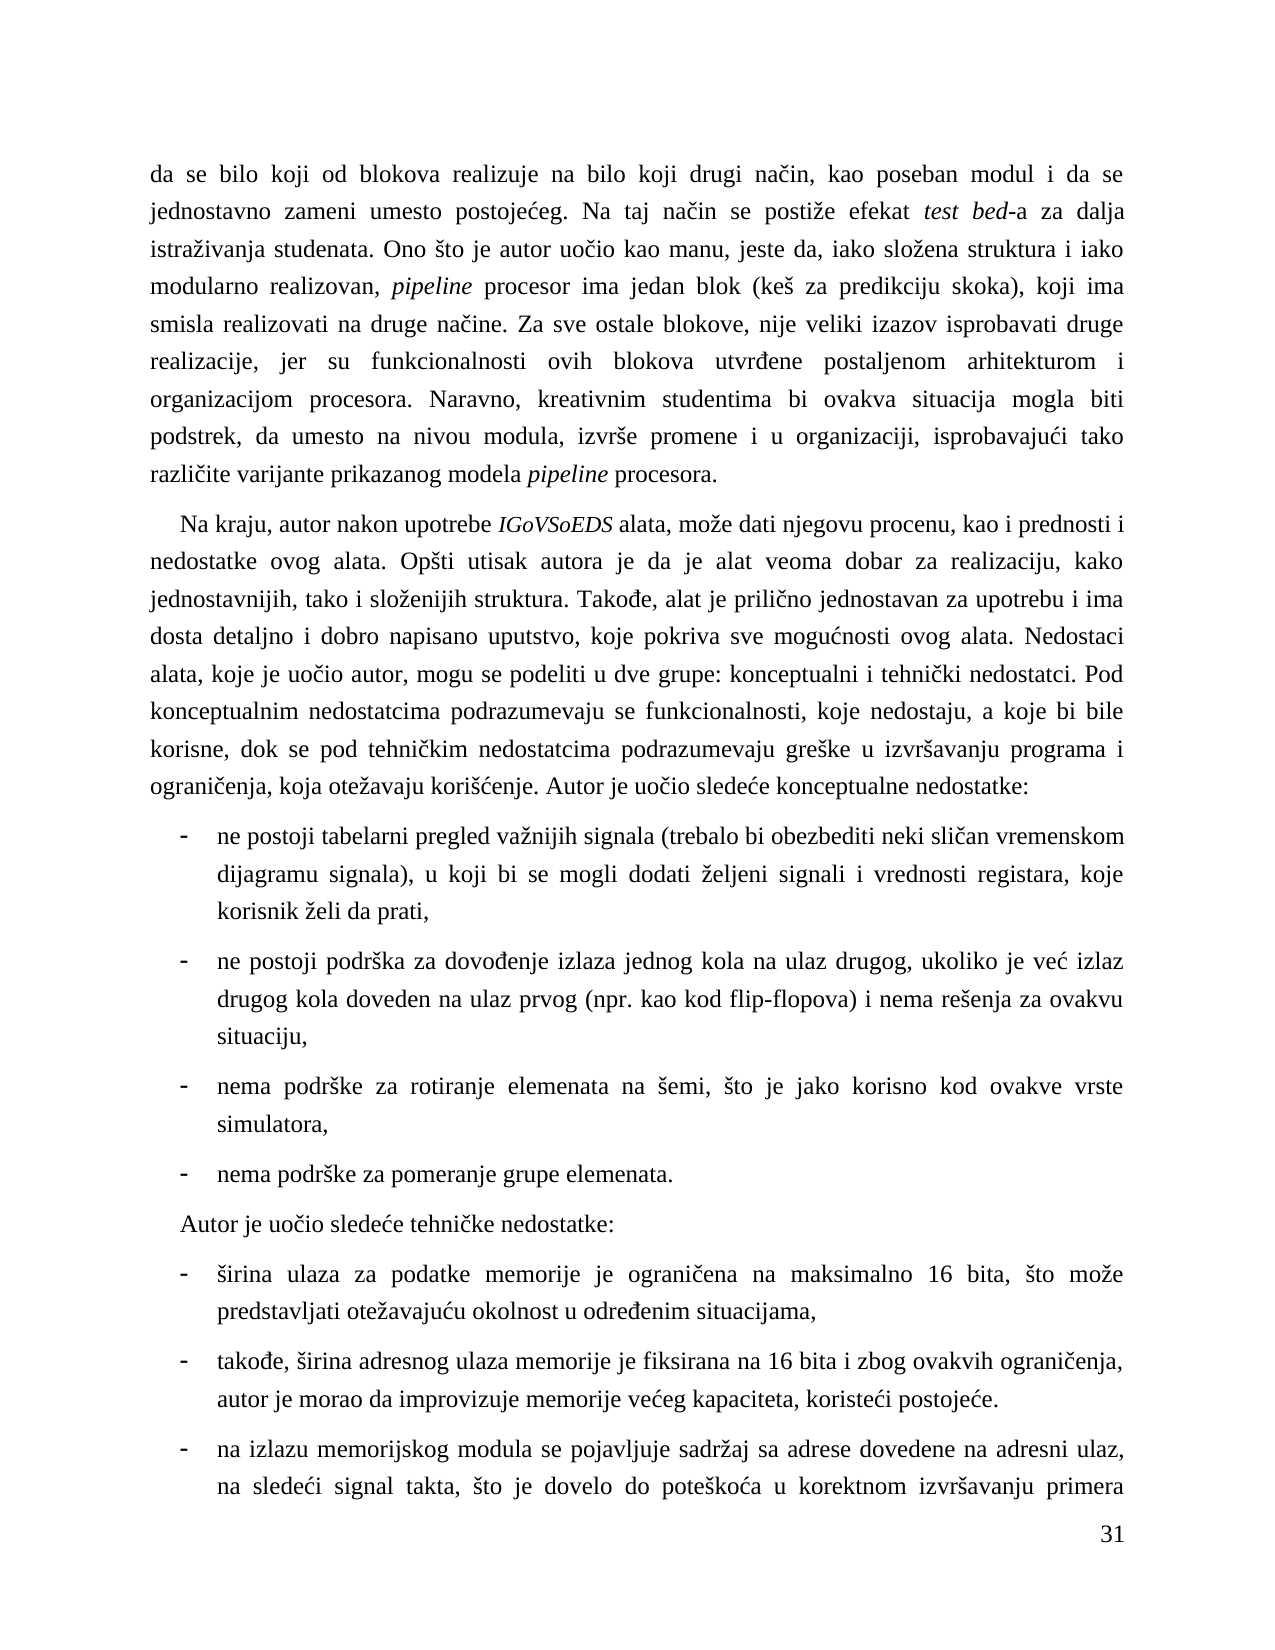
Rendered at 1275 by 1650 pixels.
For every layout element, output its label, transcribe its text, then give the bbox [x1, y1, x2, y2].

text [150, 150, 1125, 487]
list nema podrške za rotiranje elemenata na šemi, što je jako korisno kod ovakve vrste simulatora, [179, 1062, 1125, 1137]
list ne postoji tabelarni pregled važnijih signala (trebalo bi obezbediti neki sličan vremenskom dijagramu signala), u koji bi se mogli dodati željeni signali i vrednosti registara, koje korisnik želi da prati, [179, 812, 1125, 925]
text Na kraju, autor nakon upotrebe IGoVSoEDS alata, može dati njegovu procenu, kao i prednosti i nedostatke ovog alata. Opšti utisak autora je da je alat veoma dobar za realizaciju, kako jednostavnijih, tako i složenijih struktura. Takođe, alat je prilično jednostavan za upotrebu i ima dosta detaljno i dobro napisano uputstvo, koje pokriva sve mogućnosti ovog alata. Nedostaci alata, koje je uočio autor, mogu se podeliti u dve grupe: konceptualni i tehnički nedostatci. Pod konceptualnim nedostatcima podrazumevaju se funkcionalnosti, koje nedostaju, a koje bi bile korisne, dok se pod tehničkim nedostatcima podrazumevaju greške u izvršavanju programa i ograničenja, koja otežavaju korišćenje. Autor je uočio sledeće konceptualne nedostatke: [150, 500, 1125, 800]
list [179, 1425, 1125, 1500]
list širina ulaza za podatke memorije je ograničena na maksimalno 16 bita, što može predstavljati otežavajuću okolnost u određenim situacijama, [179, 1250, 1125, 1325]
list nema podrške za pomeranje grupe elemenata. [179, 1150, 1125, 1187]
list ne postoji podrška za dovođenje izlaza jednog kola na ulaz drugog, ukoliko je već izlaz drugog kola doveden na ulaz prvog (npr. kao kod flip-flopova) i nema rešenja za ovakvu situaciju, [179, 937, 1125, 1050]
list takođe, širina adresnog ulaza memorije je fiksirana na 16 bita i zbog ovakvih ograničenja, autor je morao da improvizuje memorije većeg kapaciteta, koristeći postojeće. [179, 1337, 1125, 1412]
text Autor je uočio sledeće tehničke nedostatke: [150, 1200, 1125, 1237]
